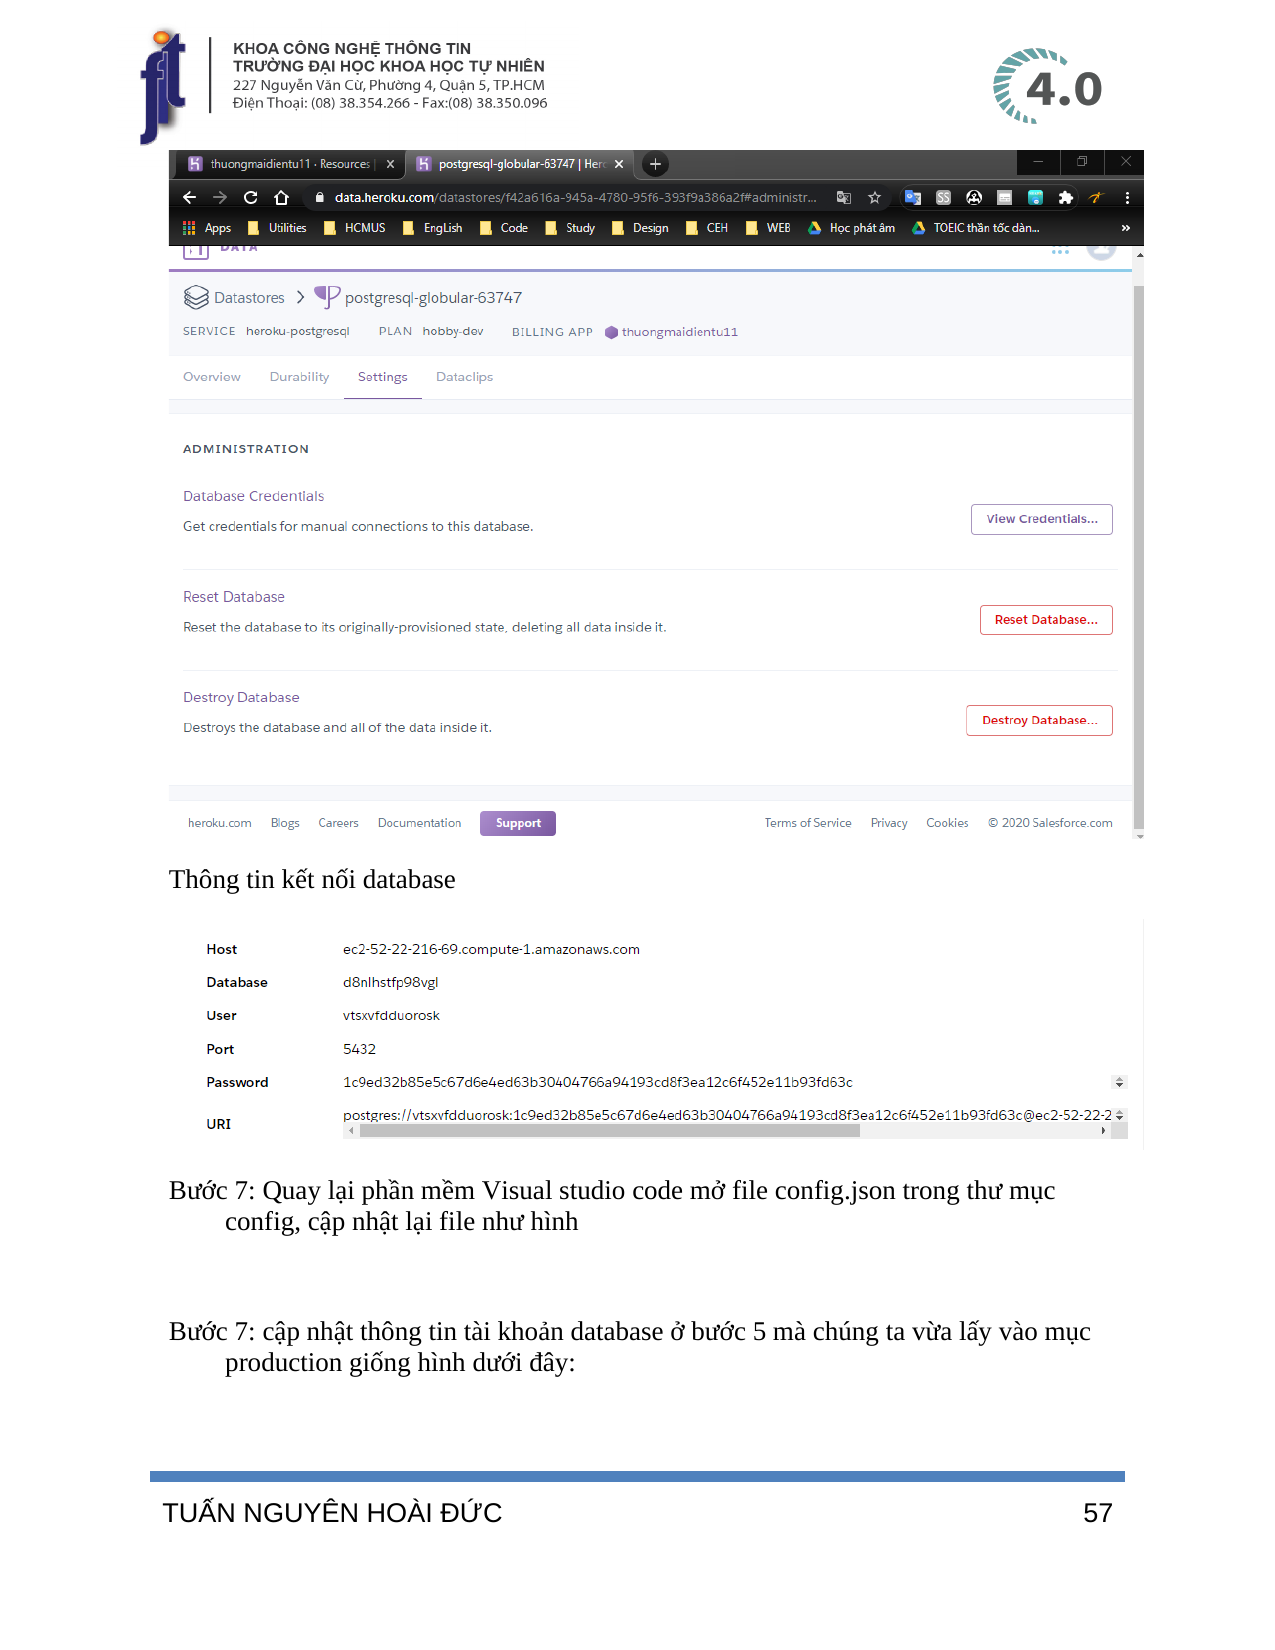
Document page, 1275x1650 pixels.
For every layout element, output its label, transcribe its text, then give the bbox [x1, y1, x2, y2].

picture [985, 41, 1108, 127]
picture [117, 21, 1144, 839]
text Bước 7: cập nhật thông tin tài khoản database ở bước 5 mà chúng ta vừa lấy vào mục production giống hình dưới đây: [169, 1315, 1125, 1377]
text Thông tin kết nối database [169, 863, 1125, 894]
picture [168, 919, 1144, 1150]
text Bước 7: Quay lại phần mềm Visual studio code mở file config.json trong thư mục config, cập nhật lại file như hình [169, 1174, 1125, 1236]
